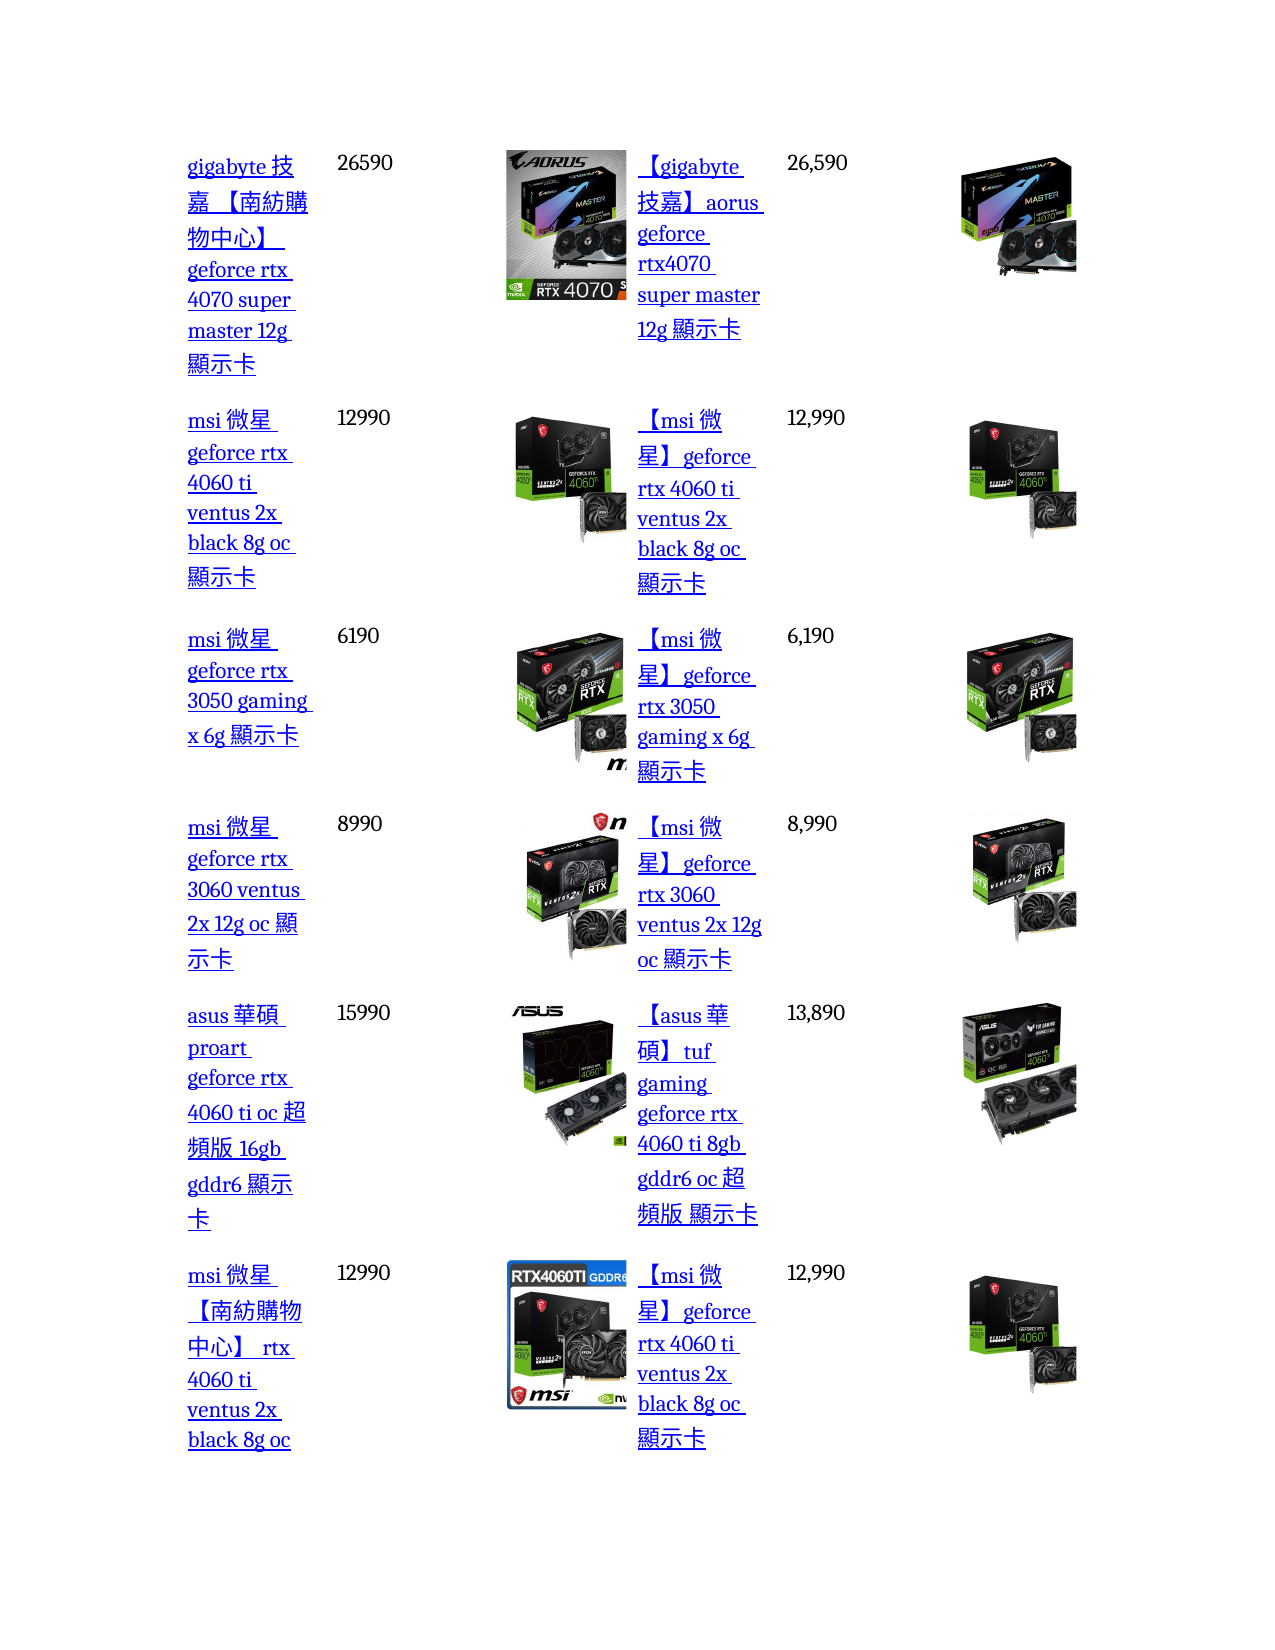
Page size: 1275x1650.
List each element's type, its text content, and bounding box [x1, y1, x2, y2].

picture [956, 622, 1077, 773]
table_cell 15990 [326, 999, 476, 1259]
table_cell 12,990 [776, 404, 926, 623]
picture [506, 622, 627, 773]
table_cell [926, 150, 1076, 404]
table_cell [176, 1259, 326, 1478]
table_cell 26,590 [776, 150, 926, 404]
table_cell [626, 1259, 776, 1478]
table_cell [476, 150, 626, 404]
table_cell 【msi 微星】geforce rtx 4060 ti ventus 2x black 8g oc 顯示卡 [626, 404, 776, 623]
table_cell 26590 [326, 150, 476, 404]
table_cell 【msi 微星】geforce rtx 3060 ventus 2x 12g oc 顯示卡 [626, 811, 776, 999]
table_cell 8990 [326, 811, 476, 999]
table_cell 6,190 [776, 623, 926, 811]
picture [956, 404, 1077, 555]
table_cell 12990 [326, 404, 476, 623]
table_cell 13,890 [776, 999, 926, 1259]
table_cell 8,990 [776, 811, 926, 999]
table_cell msi 微星 geforce rtx 3060 ventus 2x 12g oc 顯示卡 [176, 811, 326, 999]
picture [956, 1259, 1077, 1410]
table_cell msi 微星 geforce rtx 4060 ti ventus 2x black 8g oc 顯示卡 [176, 404, 326, 623]
table_cell 6190 [326, 623, 476, 811]
picture [506, 999, 627, 1150]
picture [506, 150, 627, 300]
picture [506, 404, 627, 555]
table_cell [926, 623, 1076, 811]
table_cell [926, 404, 1076, 623]
table_cell [926, 811, 1076, 999]
table_cell gigabyte 技嘉 【南紡購物中心】 geforce rtx 4070 super master 12g 顯示卡 [176, 150, 326, 404]
picture [506, 1259, 627, 1410]
table_cell 12990 [326, 1259, 476, 1478]
picture [956, 999, 1077, 1150]
table_cell msi 微星 geforce rtx 3050 gaming x 6g 顯示卡 [176, 623, 326, 811]
table_cell asus 華碩 proart geforce rtx 4060 ti oc 超頻版 16gb gddr6 顯示卡 [176, 999, 326, 1259]
table_cell 【gigabyte 技嘉】aorus geforce rtx4070 super master 12g 顯示卡 [626, 150, 776, 404]
table_cell [476, 1259, 626, 1478]
table_cell [476, 999, 626, 1259]
picture [956, 150, 1077, 300]
table_cell [926, 1259, 1076, 1478]
picture [956, 811, 1077, 961]
table_cell [476, 623, 626, 811]
table_cell 【msi 微星】geforce rtx 3050 gaming x 6g 顯示卡 [626, 623, 776, 811]
table_cell [926, 999, 1076, 1259]
table_cell [476, 404, 626, 623]
table_cell 12,990 [776, 1259, 926, 1478]
table_cell [476, 811, 626, 999]
picture [506, 811, 627, 961]
table_cell 【asus 華碩】tuf gaming geforce rtx 4060 ti 8gb gddr6 oc超頻版 顯示卡 [626, 999, 776, 1259]
